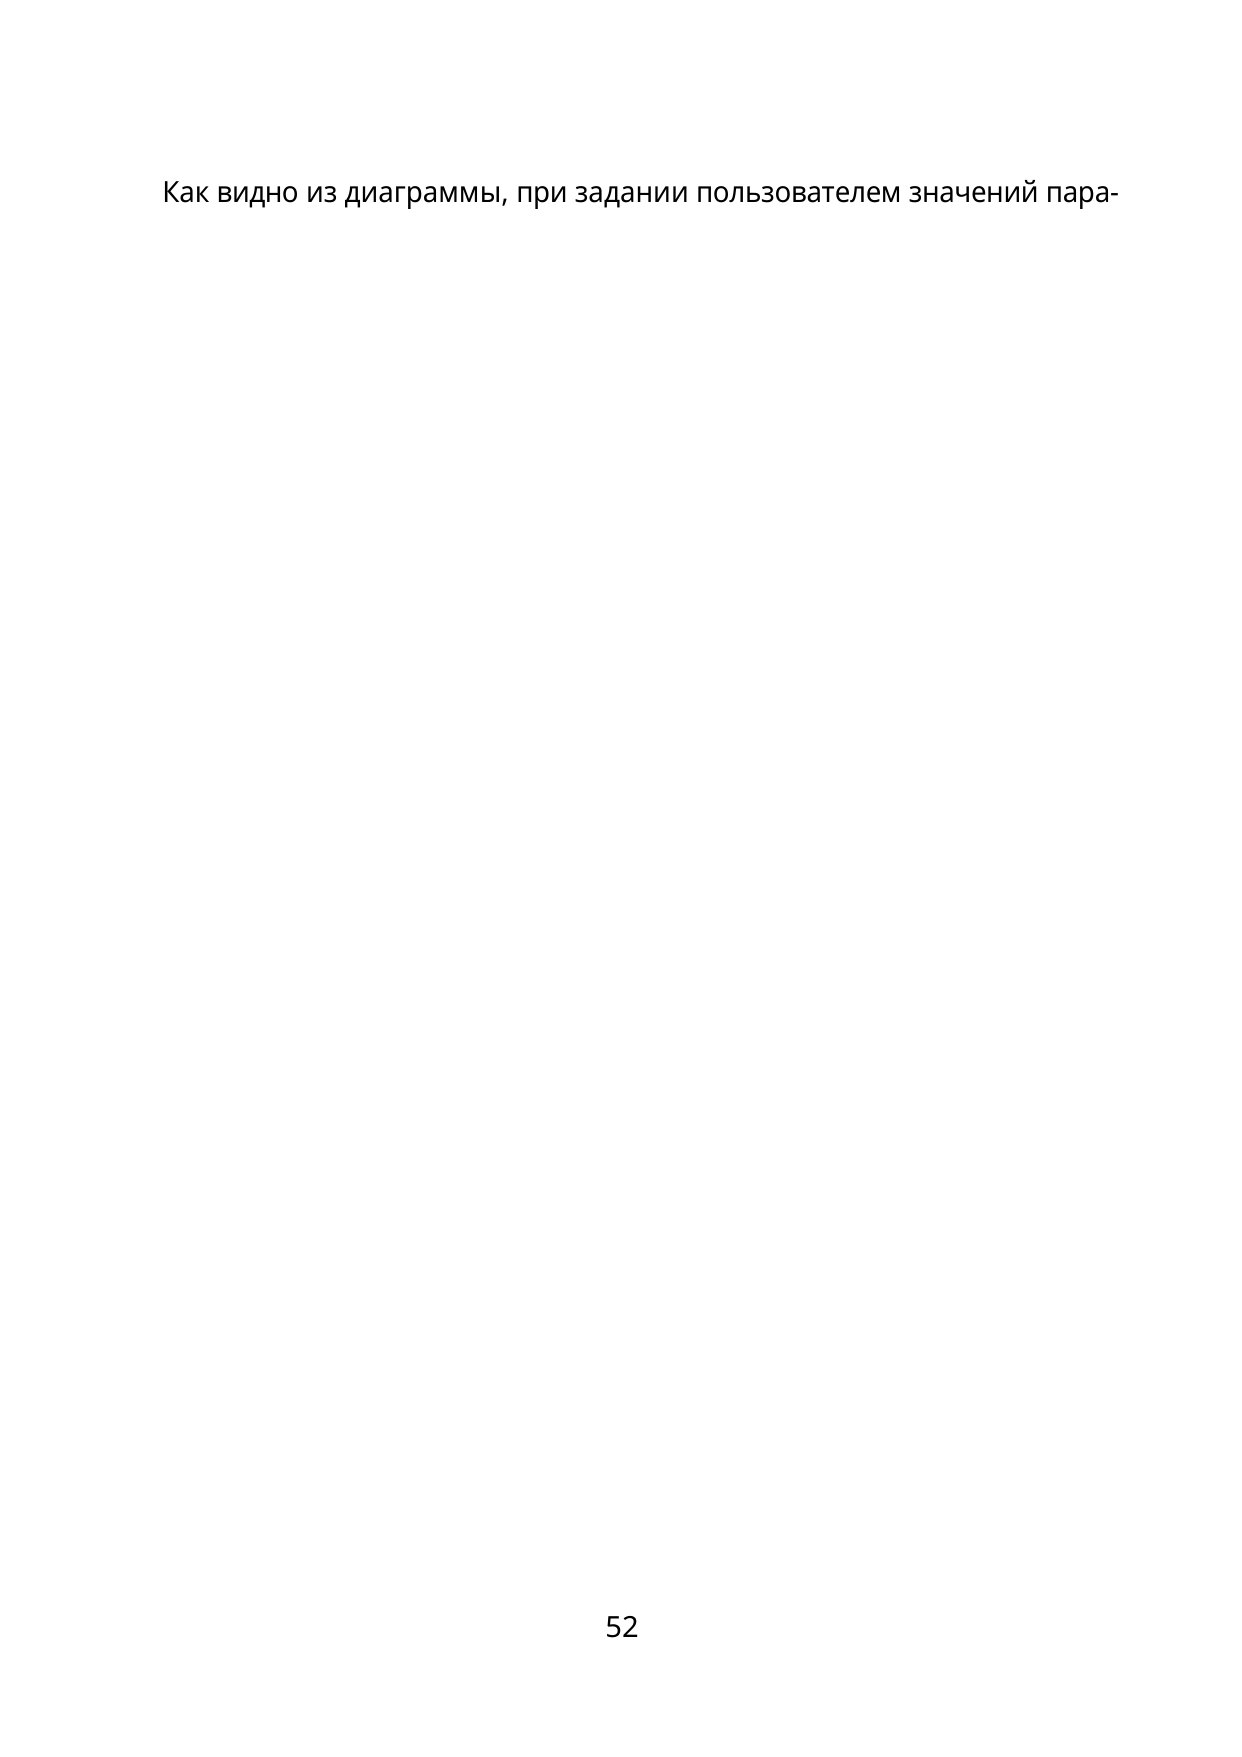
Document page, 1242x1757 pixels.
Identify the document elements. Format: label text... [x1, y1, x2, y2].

text Как видно из диаграммы, при задании пользователем значений пара- [162, 171, 1135, 211]
